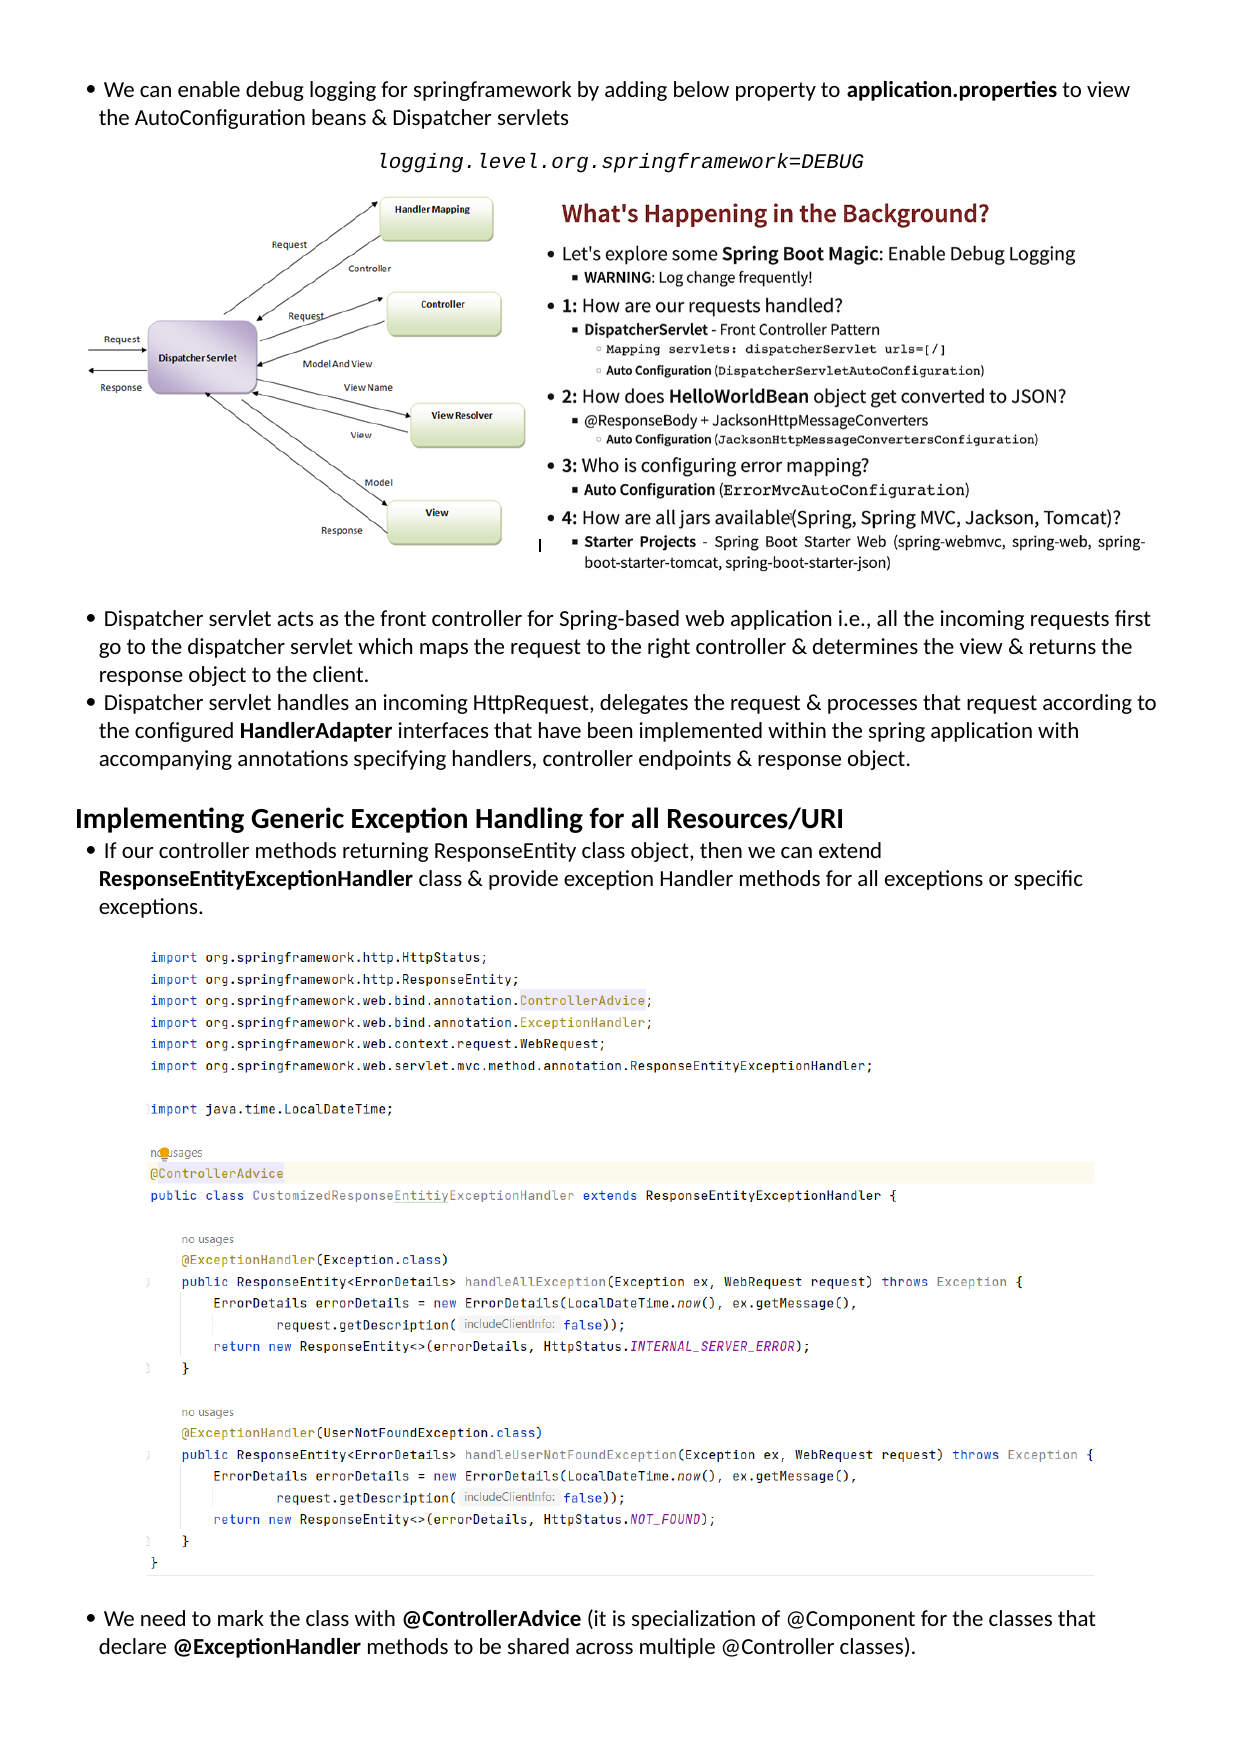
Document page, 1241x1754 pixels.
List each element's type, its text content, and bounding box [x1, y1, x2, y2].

list If our controller methods returning ResponseEntity class object, then we can extend ResponseEntityExceptionHandler class & provide exception Handler methods for all exceptions or specific exceptions. [87, 836, 1165, 920]
list We can enable debug logging for springframework by adding below property to application.properties to view the AutoConfiguration beans & Dispatcher servlets [87, 75, 1165, 131]
list Dispatcher servlet acts as the front controller for Spring-based web application i.e., all the incoming requests first go to the dispatcher servlet which maps the request to the right controller & determines the view & returns the response object to the client. [87, 604, 1165, 688]
text Implementing Generic Exception Handling for all Resources/URI [75, 801, 1165, 836]
list Dispatcher servlet handles an incoming HttpRequest, delegates the request & processes that request according to the configured HandlerAdapter interfaces that have been implemented within the spring application with accompanying annotations specifying handlers, controller endpoints & response object. [87, 688, 1165, 772]
picture [76, 187, 1164, 577]
picture [146, 948, 1094, 1576]
list We need to mark the class with @ControllerAdvice (it is specialization of @Component for the classes that declare @ExceptionHandler methods to be shared across multiple @Controller classes). [87, 1604, 1165, 1660]
